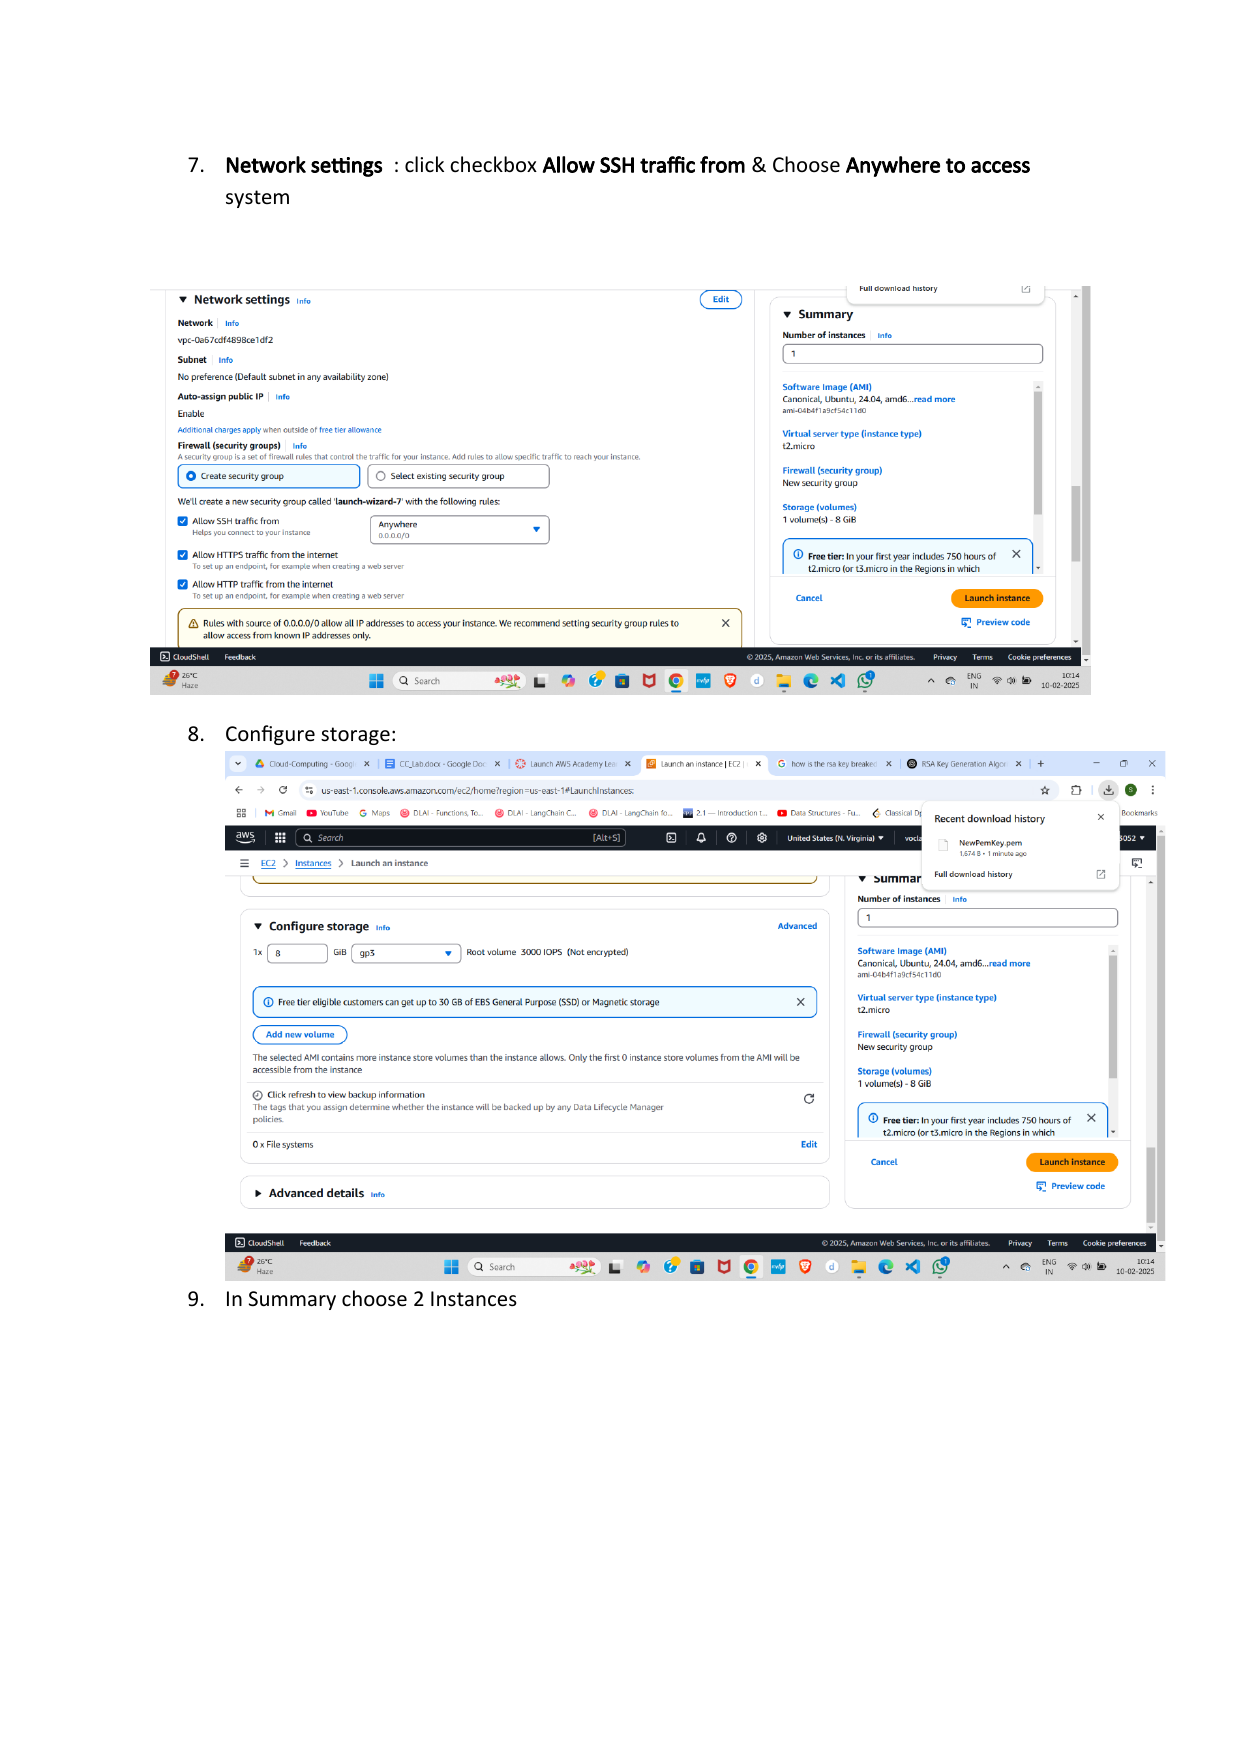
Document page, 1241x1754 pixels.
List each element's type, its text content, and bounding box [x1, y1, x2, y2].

list Network settings : click checkbox Allow SSH traffic from & Choose Anywhere to access system [187, 150, 1090, 210]
picture [225, 751, 1166, 1281]
list In Summary choose 2 Instances [187, 1284, 1090, 1312]
picture [150, 286, 1091, 695]
